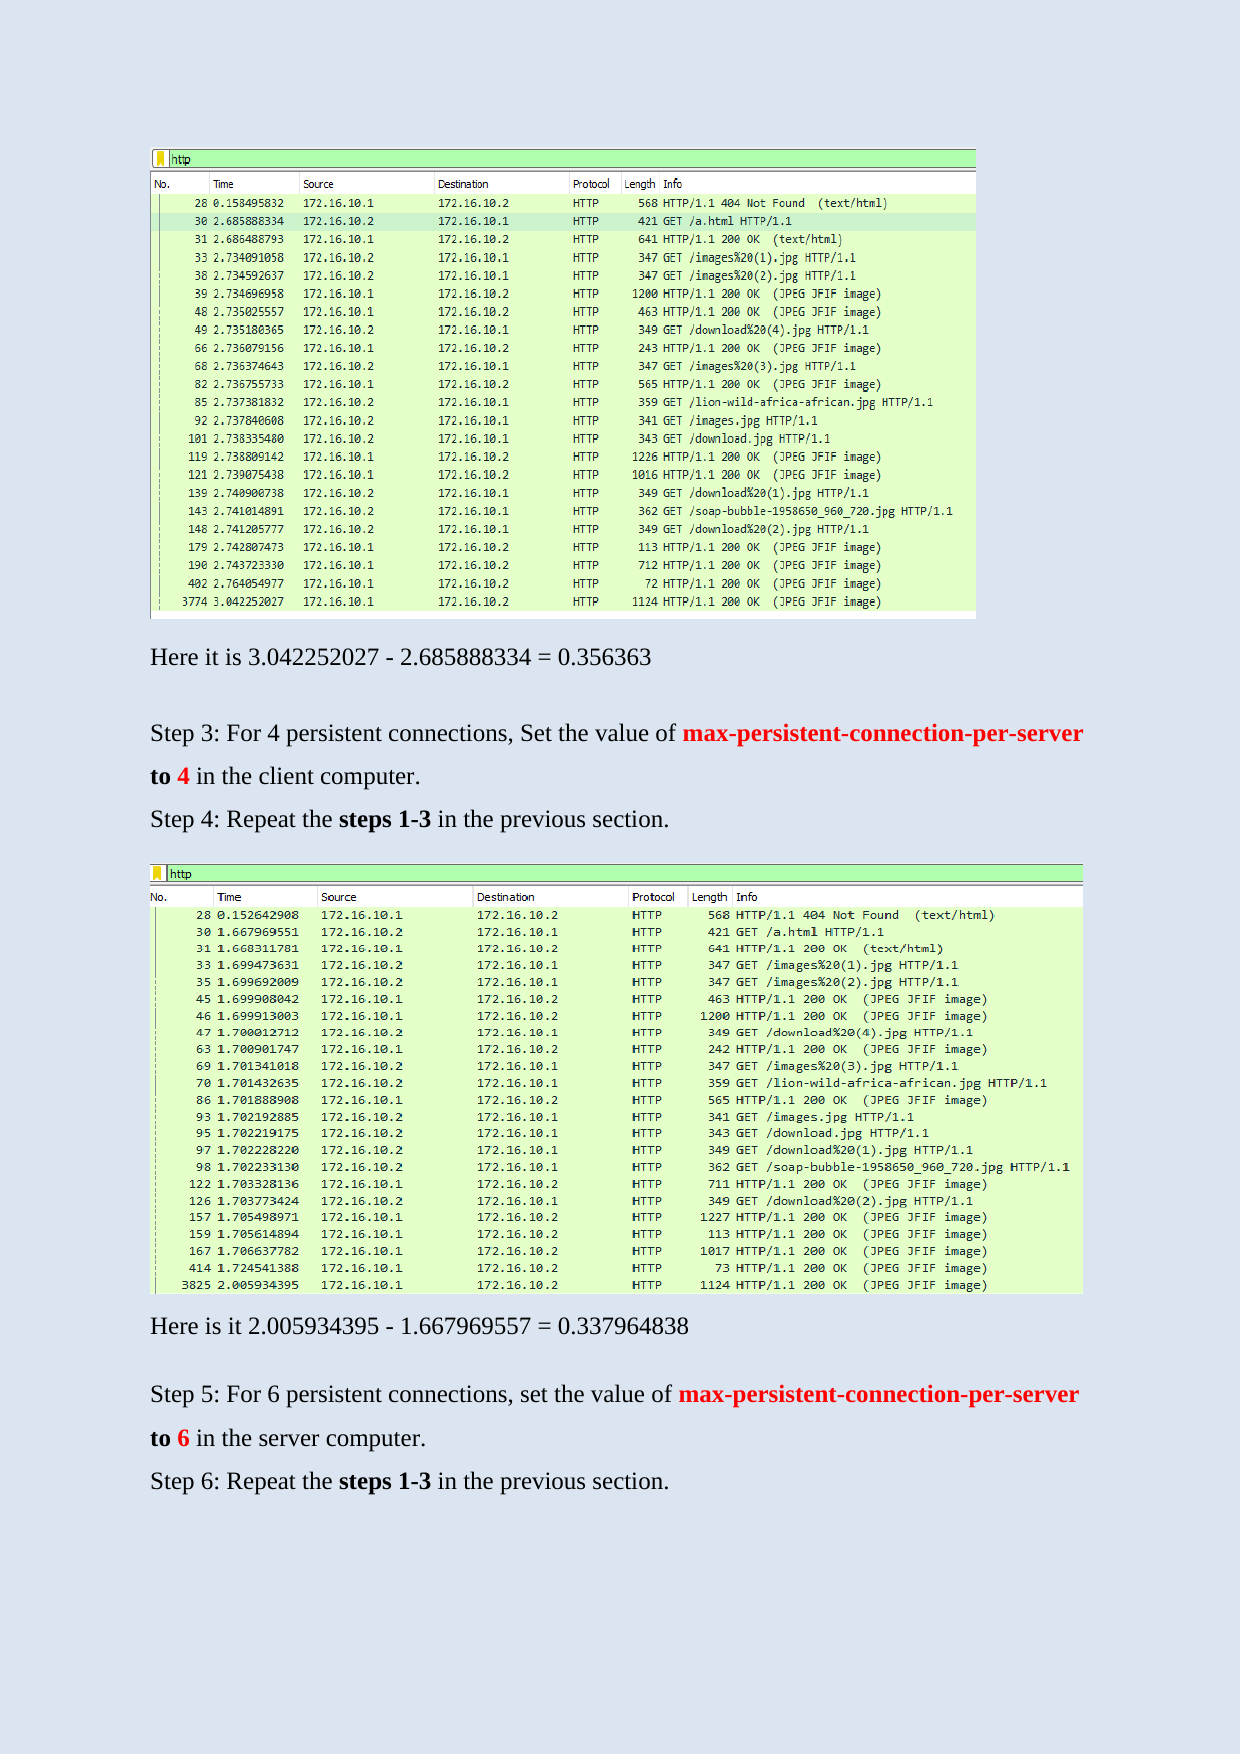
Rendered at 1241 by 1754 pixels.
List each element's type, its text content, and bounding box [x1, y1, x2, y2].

picture [150, 863, 1083, 1294]
text Step 4: Repeat the steps 1-3 in the previous section. [150, 804, 1134, 833]
text Step 3: For 4 persistent connections, Set the value of max-persistent-connection-per-server to 4 in the client computer. [150, 718, 1086, 790]
text Step 6: Repeat the steps 1-3 in the previous section. [150, 1466, 1134, 1494]
text Here it is 3.042252027 - 2.685888334 = 0.356363 [150, 642, 1134, 671]
picture [150, 147, 976, 619]
text Step 5: For 6 persistent connections, set the value of max-persistent-connection-per-server to 6 in the server computer. [150, 1379, 1081, 1451]
